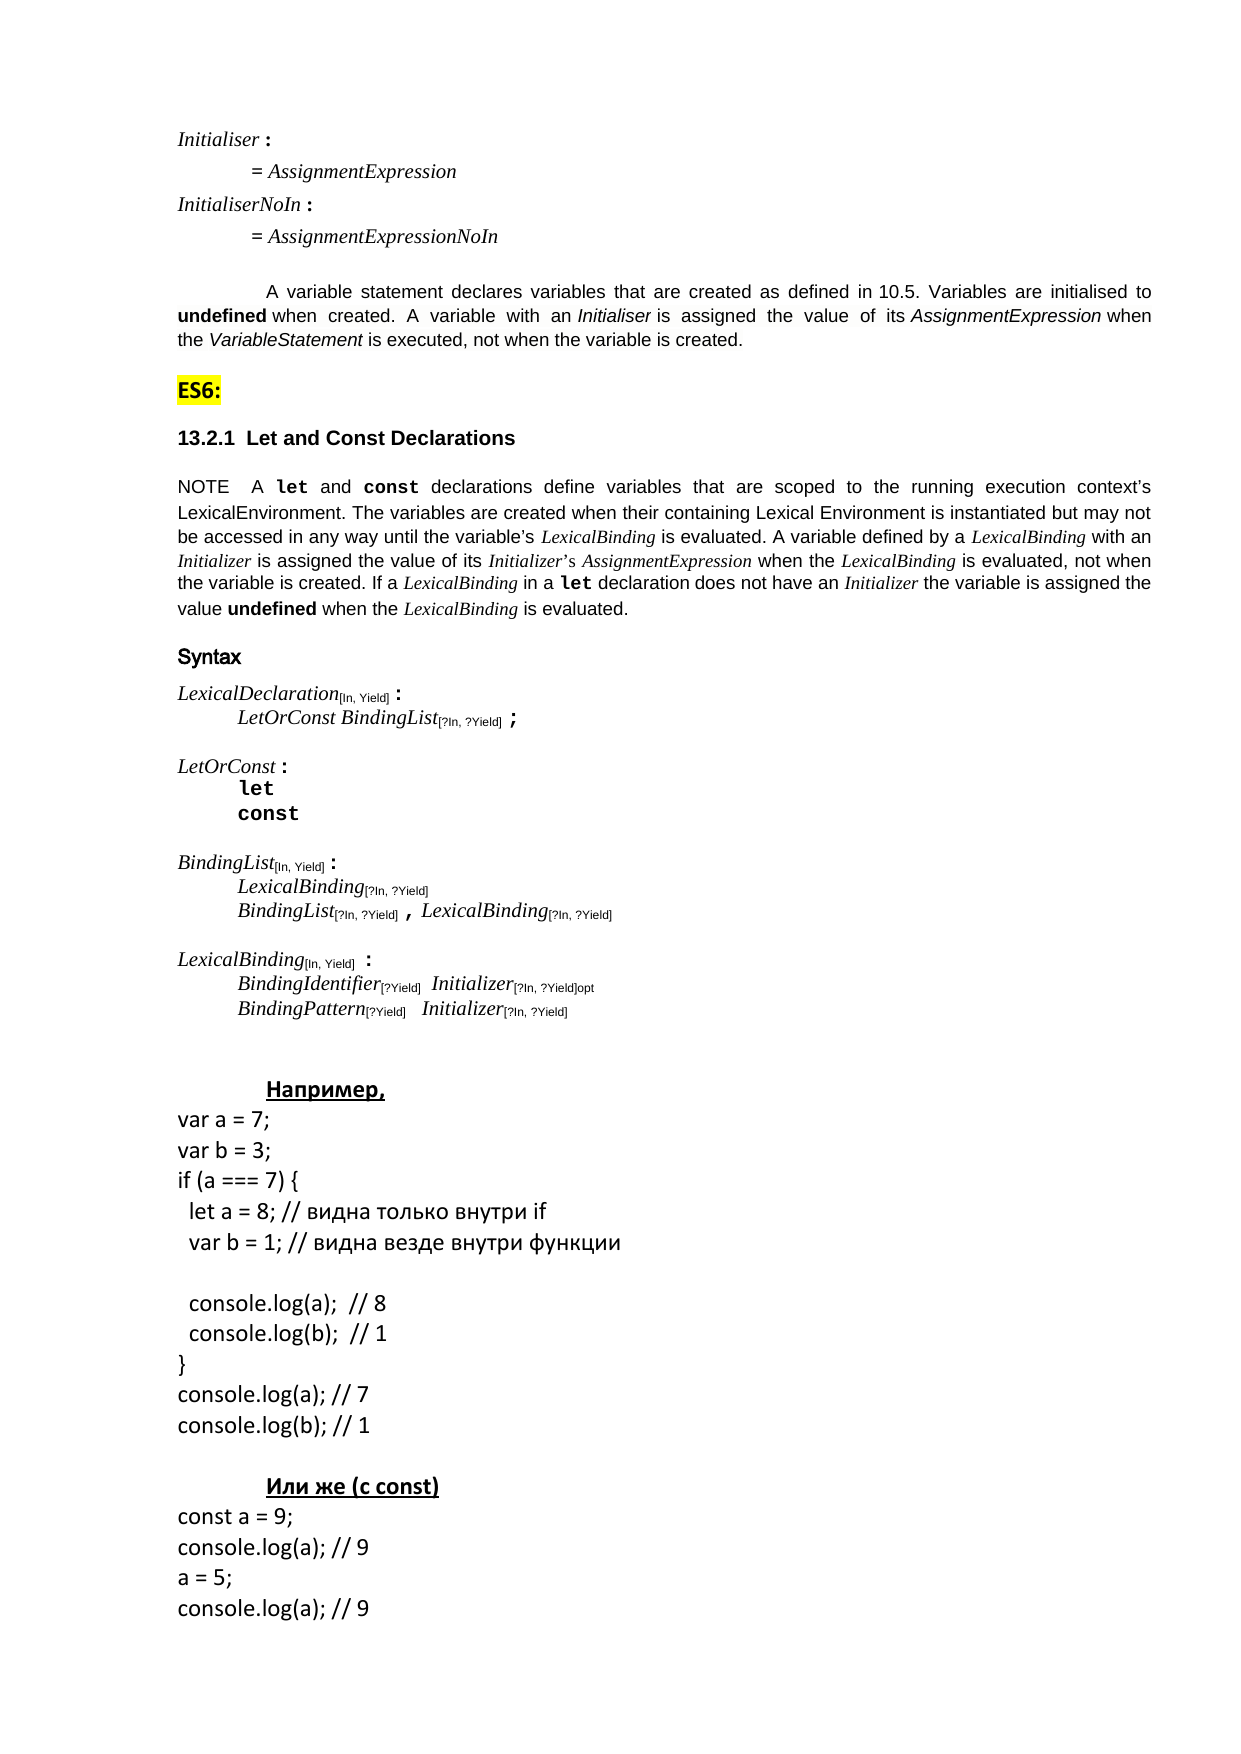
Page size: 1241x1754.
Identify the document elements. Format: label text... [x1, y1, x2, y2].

text } [177, 1348, 1152, 1378]
text a = 5; [177, 1561, 1152, 1592]
text Initialiser : [177, 118, 1152, 151]
text LexicalBinding[?In, ?Yield] BindingList[?In, ?Yield] , LexicalBinding[?In, ?Yield] [237, 874, 1152, 924]
text console.log(b); // 1 [177, 1409, 1152, 1439]
text let const [237, 778, 1152, 827]
text BindingList[In, Yield] : [177, 850, 1152, 874]
text LexicalDeclaration[In, Yield] : [177, 681, 1152, 705]
text Syntax [177, 644, 1152, 668]
text LetOrConst BindingList[?In, ?Yield] ; [237, 705, 1152, 731]
text var b = 3; [177, 1134, 1152, 1164]
text let a = 8; // видна только внутри if [177, 1195, 1152, 1226]
text Например, [177, 1073, 1152, 1103]
text if (a === 7) { [177, 1164, 1152, 1195]
text InitialiserNoIn : [177, 183, 1152, 216]
text console.log(b); // 1 [177, 1317, 1152, 1348]
text NOTE A let and const declarations define variables that are scoped to the running execution context’s LexicalEnvironment. The variables are created when their containing Lexical Environment is instantiated but may not be accessed in any way until the variable’s LexicalBinding is evaluated. A variable defined by a LexicalBinding with an Initializer is assigned the value of its Initializer’s AssignmentExpression when the LexicalBinding is evaluated, not when the variable is created. If a LexicalBinding in a let declaration does not have an Initializer the variable is assigned the value undefined when the LexicalBinding is evaluated. [177, 475, 1152, 619]
text A variable statement declares variables that are created as defined in 10.5. Variables are initialised to undefined when created. A variable with an Initialiser is assigned the value of its AssignmentExpression when the VariableStatement is executed, not when the variable is created. [177, 327, 1152, 351]
text console.log(a); // 9 [177, 1592, 1152, 1622]
text LetOrConst : [177, 753, 1152, 778]
text A variable statement declares variables that are created as defined in 10.5. Variables are initialised to undefined when created. A variable with an Initialiser is assigned the value of its AssignmentExpression when the VariableStatement is executed, not when the variable is created. [177, 279, 1152, 305]
text var a = 7; [177, 1103, 1152, 1134]
text = AssignmentExpression [177, 151, 1152, 183]
subtitle ES6: [177, 374, 1152, 405]
text console.log(a); // 8 [177, 1287, 1152, 1317]
text var b = 1; // видна везде внутри функции [177, 1226, 1152, 1256]
text const a = 9; [177, 1500, 1152, 1531]
subtitle Let and Const Declarations [177, 426, 1152, 450]
text LexicalBinding[In, Yield] : [177, 947, 1152, 971]
text = AssignmentExpressionNoIn [177, 216, 1152, 248]
text console.log(a); // 9 [177, 1531, 1152, 1561]
text console.log(a); // 7 [177, 1378, 1152, 1409]
text Или же (с const) [177, 1470, 1152, 1500]
text BindingIdentifier[?Yield] Initializer[?In, ?Yield]opt BindingPattern[?Yield] Initializer[?In, ?Yield] [237, 971, 1152, 1019]
